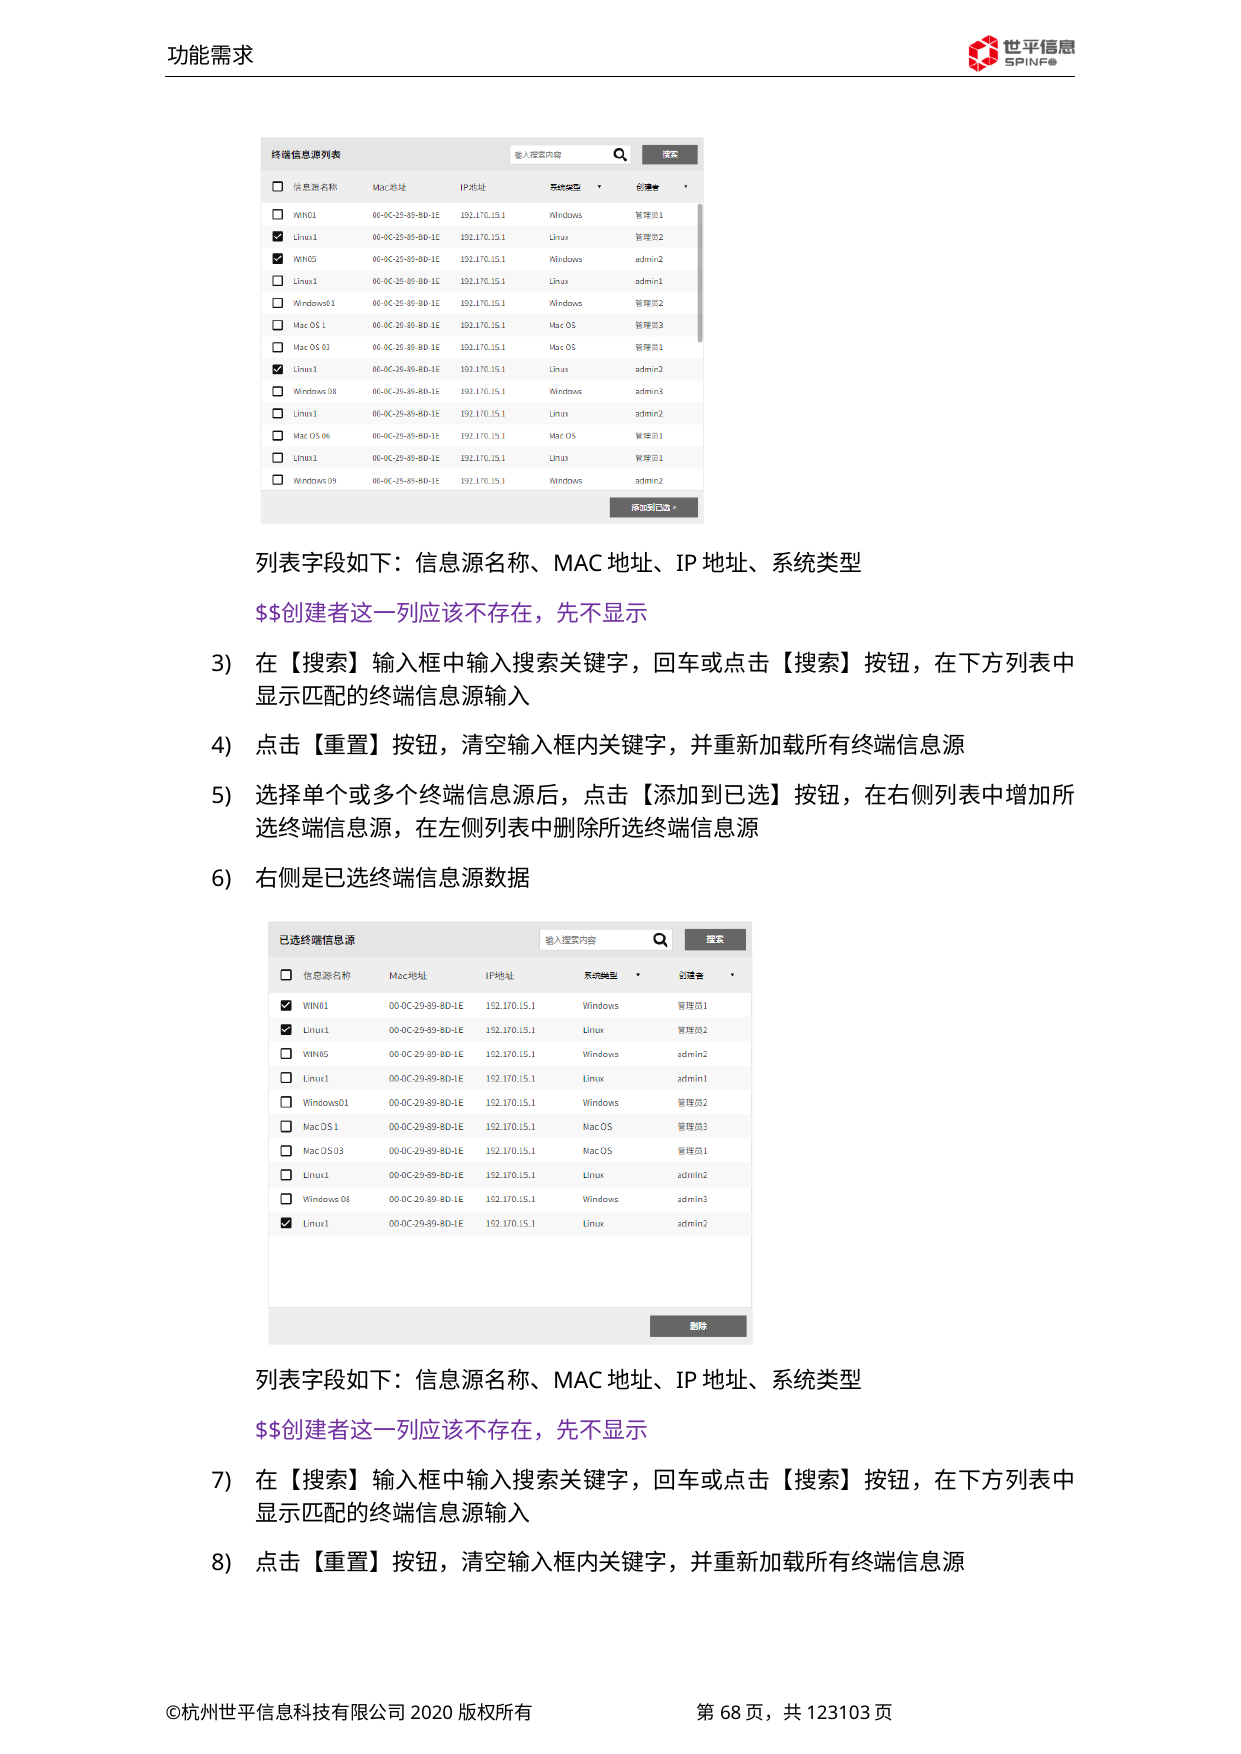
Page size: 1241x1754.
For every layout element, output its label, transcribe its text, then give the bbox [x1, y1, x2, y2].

list 列表字段如下：信息源名称、MAC地址、IP地址、系统类型 [255, 545, 1075, 579]
list 点击【重置】按钮，清空输入框内关键字，并重新加载所有终端信息源 [211, 727, 1075, 761]
list 在【搜索】输入框中输入搜索关键字，回车或点击【搜索】按钮，在下方列表中显示匹配的终端信息源输入 [211, 644, 1075, 711]
picture [255, 909, 760, 1346]
picture [968, 33, 1075, 74]
list $$创建者这一列应该不存在，先不显示 [255, 595, 1075, 628]
list 列表字段如下：信息源名称、MAC地址、IP地址、系统类型 [255, 1362, 1075, 1396]
list 选择单个或多个终端信息源后，点击【添加到已选】按钮，在右侧列表中增加所选终端信息源，在左侧列表中删除所选终端信息源 [211, 777, 1075, 843]
picture [255, 129, 708, 529]
list 在【搜索】输入框中输入搜索关键字，回车或点击【搜索】按钮，在下方列表中显示匹配的终端信息源输入 [211, 1461, 1075, 1528]
list 点击【重置】按钮，清空输入框内关键字，并重新加载所有终端信息源 [211, 1544, 1075, 1578]
list 右侧是已选终端信息源数据 [211, 860, 1075, 893]
list $$创建者这一列应该不存在，先不显示 [255, 1412, 1075, 1445]
